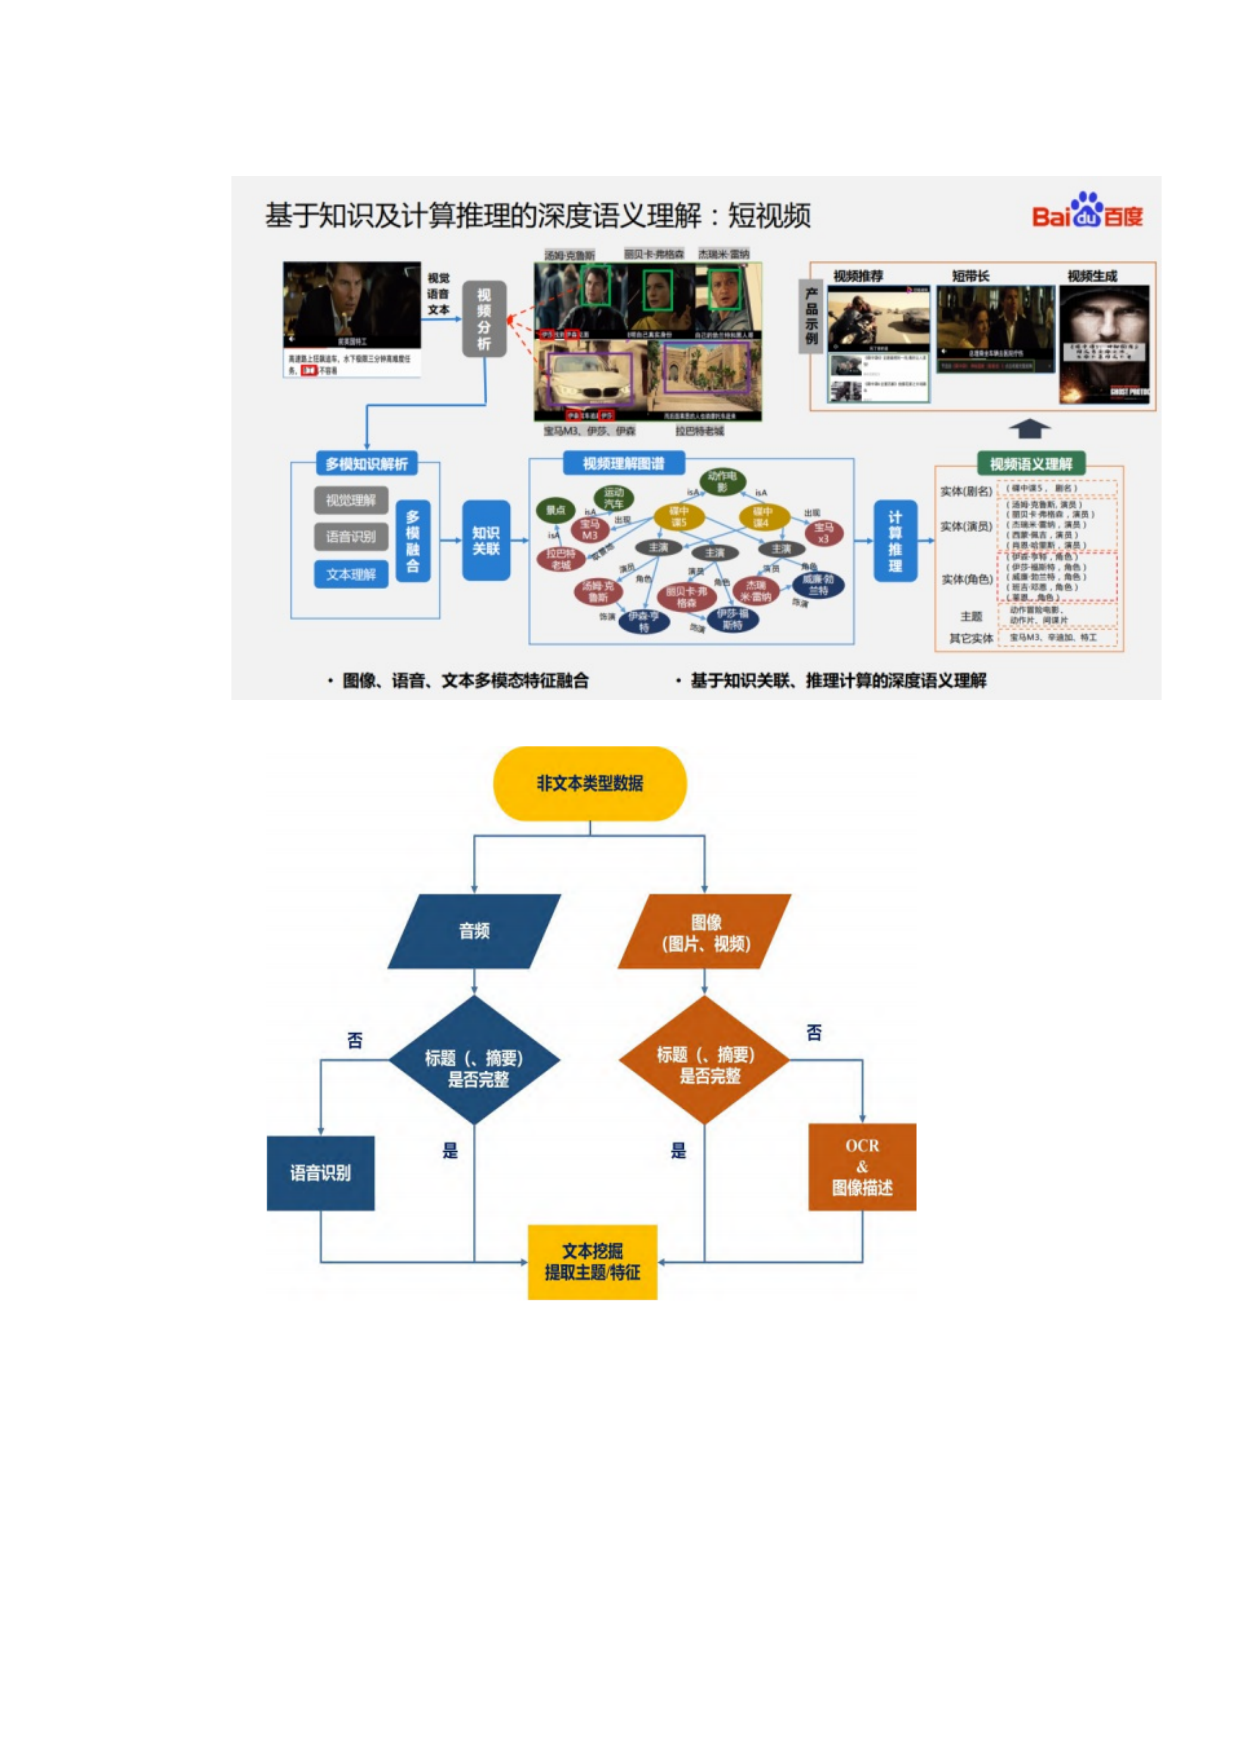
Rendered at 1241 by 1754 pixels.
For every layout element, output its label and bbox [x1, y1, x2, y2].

picture [231, 176, 1162, 700]
picture [231, 733, 949, 1319]
